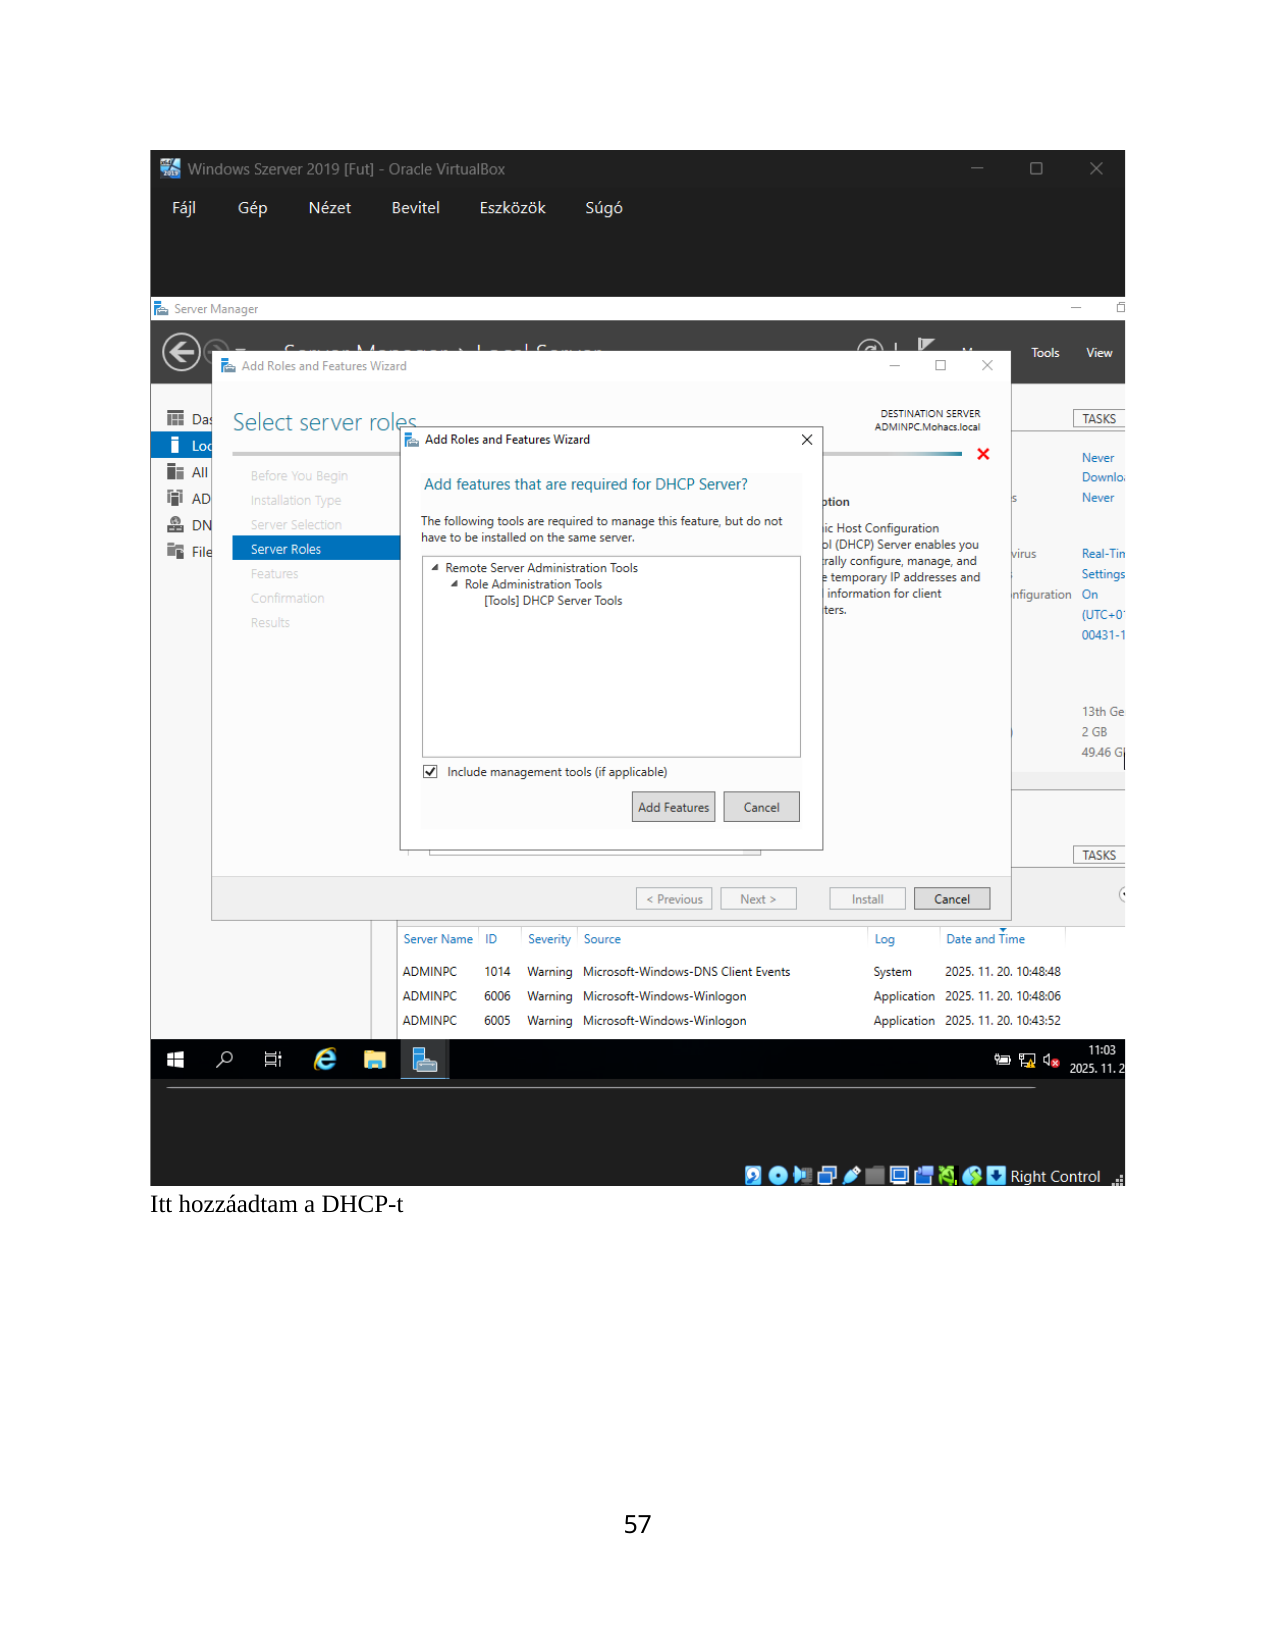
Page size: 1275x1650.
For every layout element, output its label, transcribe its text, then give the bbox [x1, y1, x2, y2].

picture [150, 150, 1125, 1186]
text Itt hozzáadtam a DHCP-t [150, 1186, 1125, 1218]
